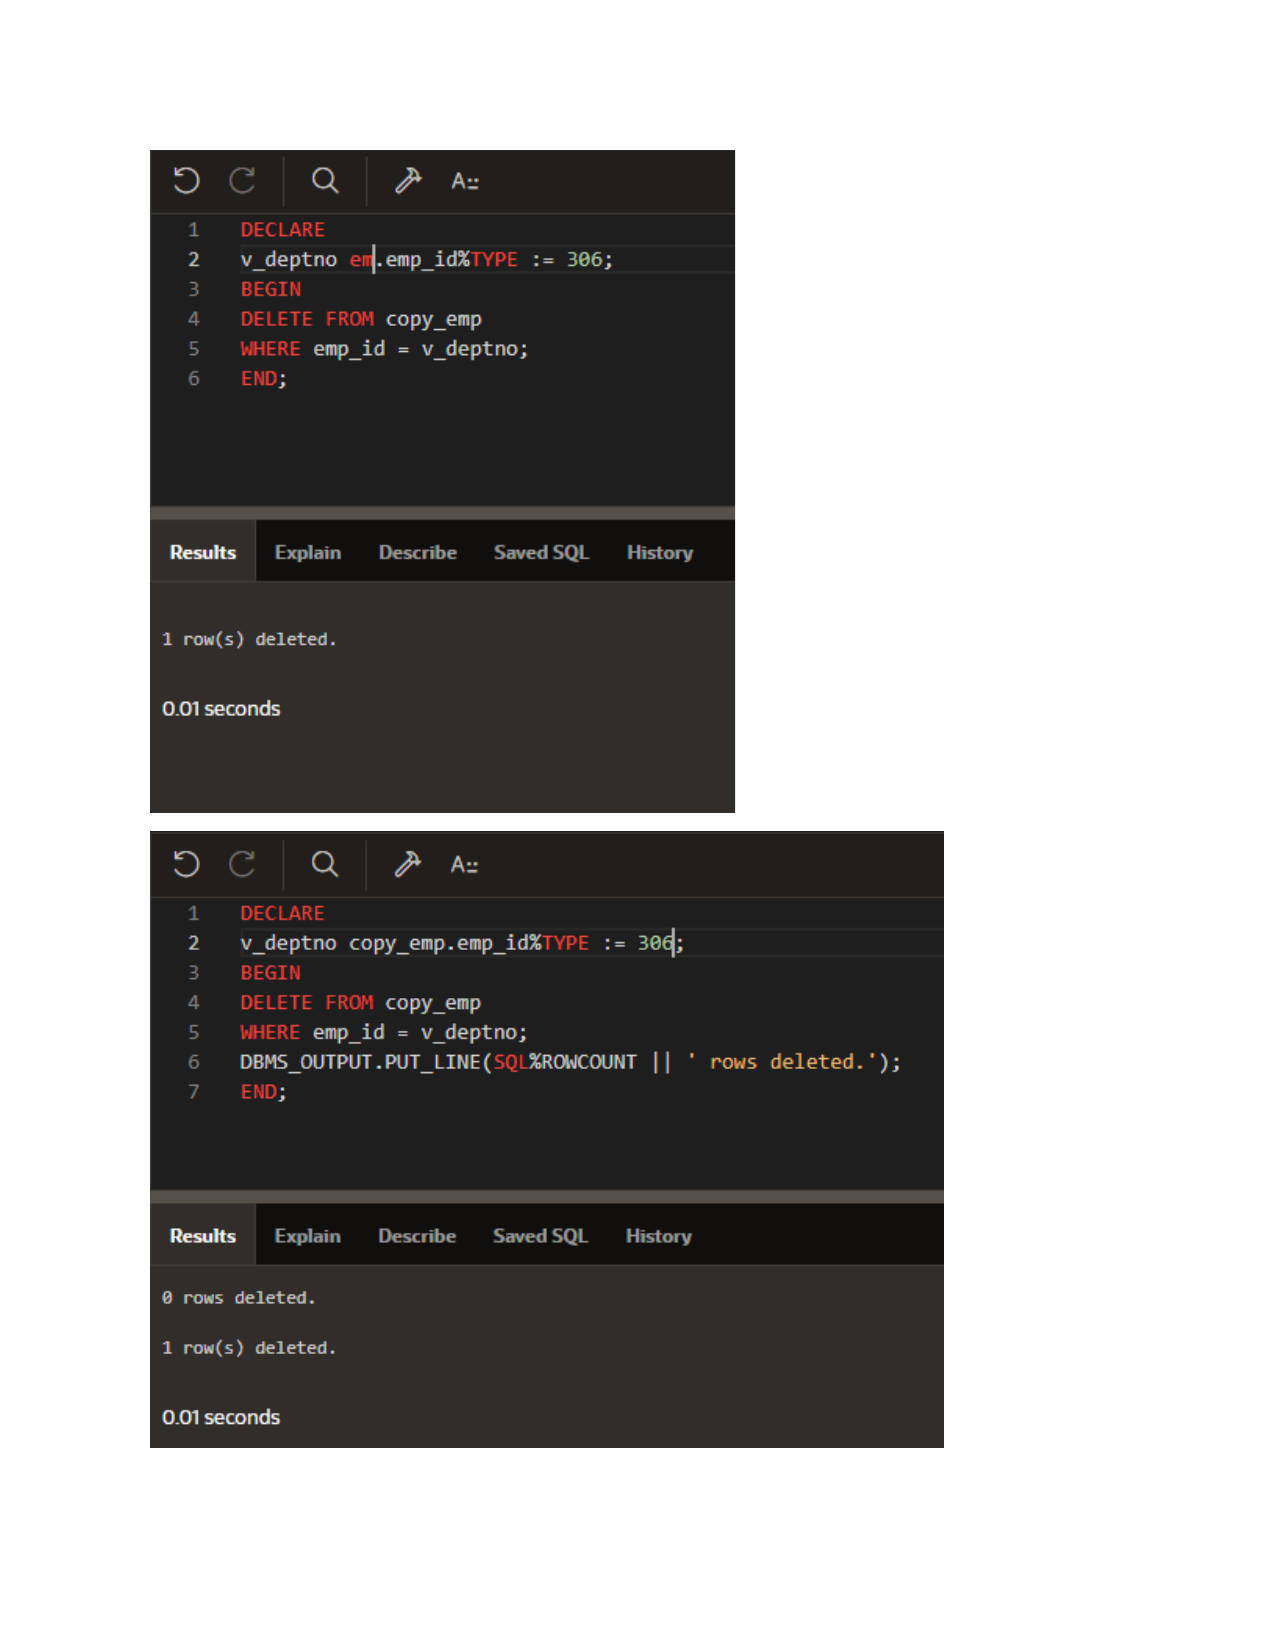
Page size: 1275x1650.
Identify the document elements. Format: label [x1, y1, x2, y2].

picture [150, 150, 736, 813]
picture [150, 831, 944, 1448]
